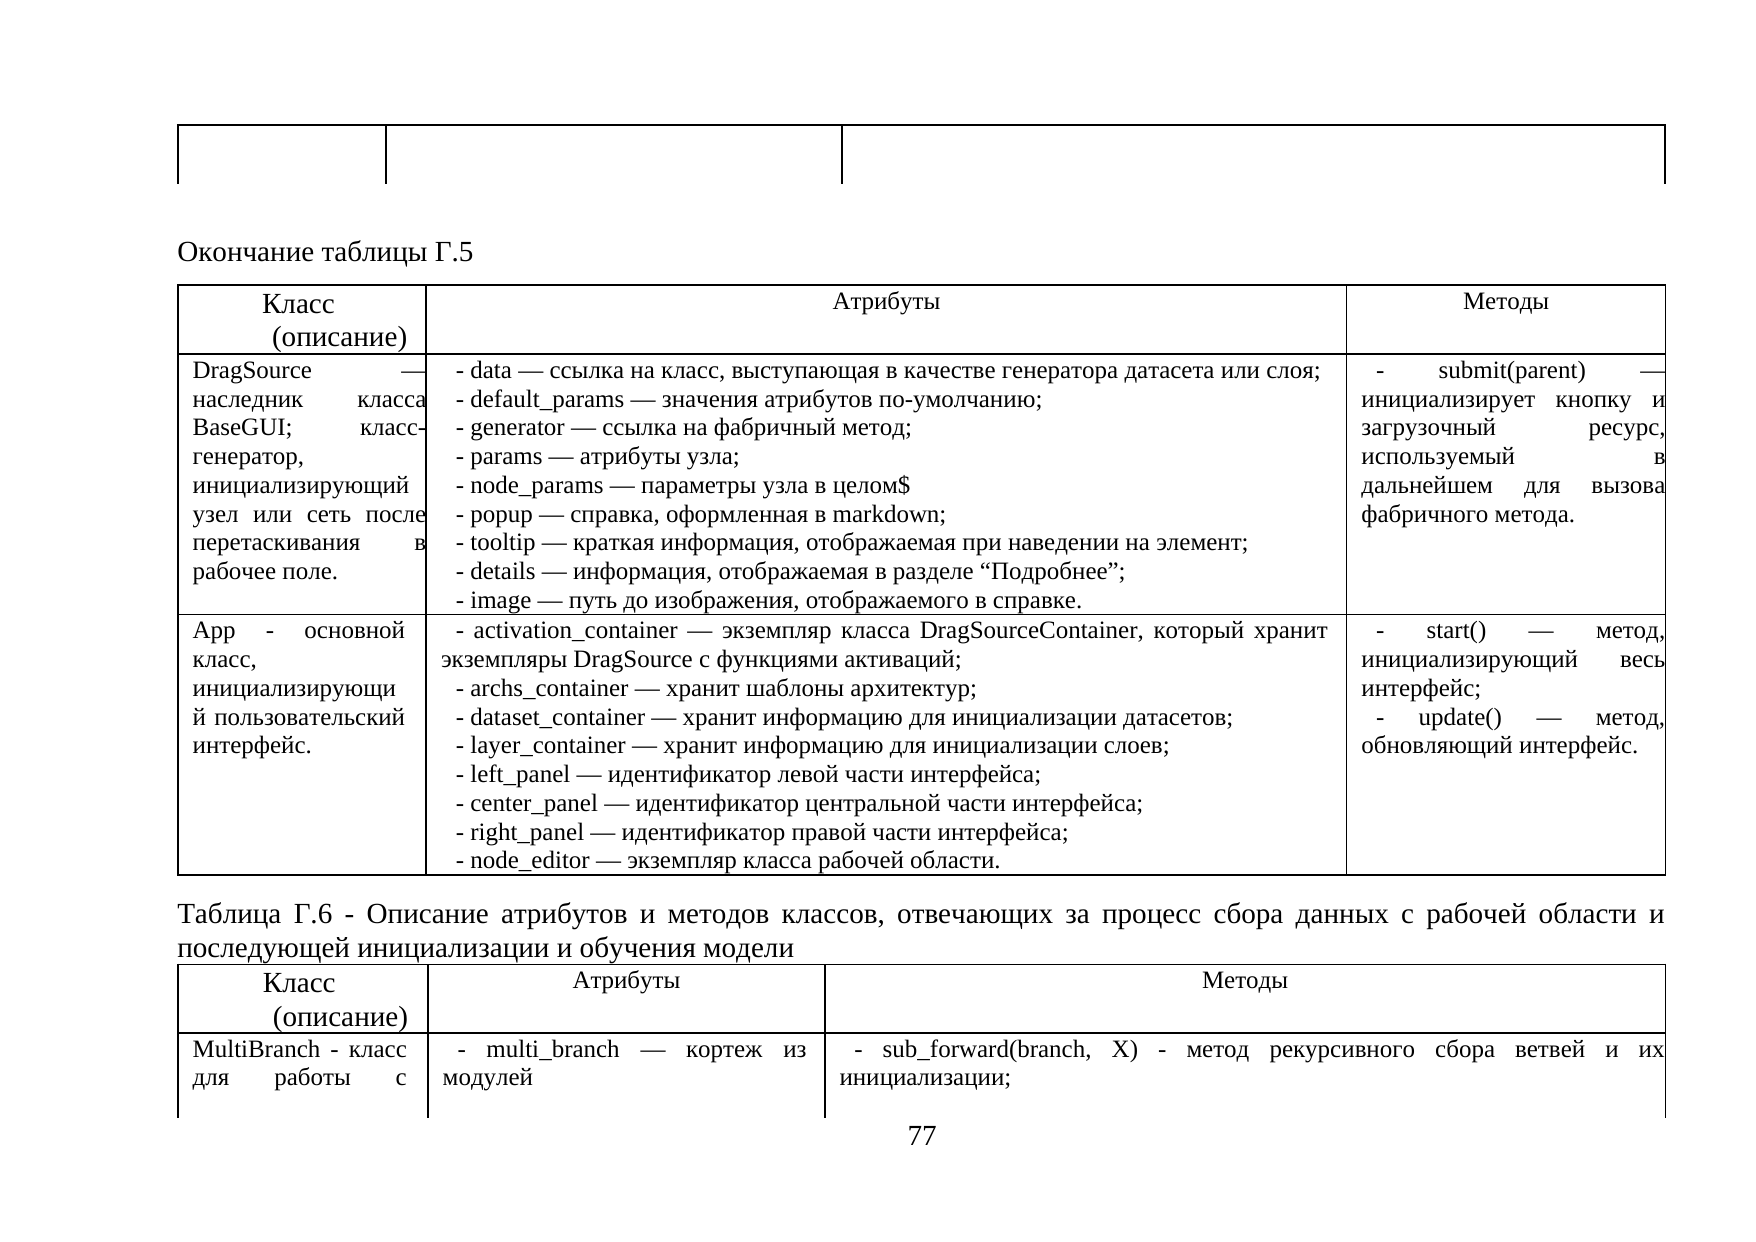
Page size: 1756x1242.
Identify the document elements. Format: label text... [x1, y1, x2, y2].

text Окончание таблицы Г.5 [177, 234, 1667, 267]
text Таблица Г.6 - Описание атрибутов и методов классов, отвечающих за процесс сбора данных с рабочей области и последующей инициализации и обучения модели [177, 896, 1667, 963]
